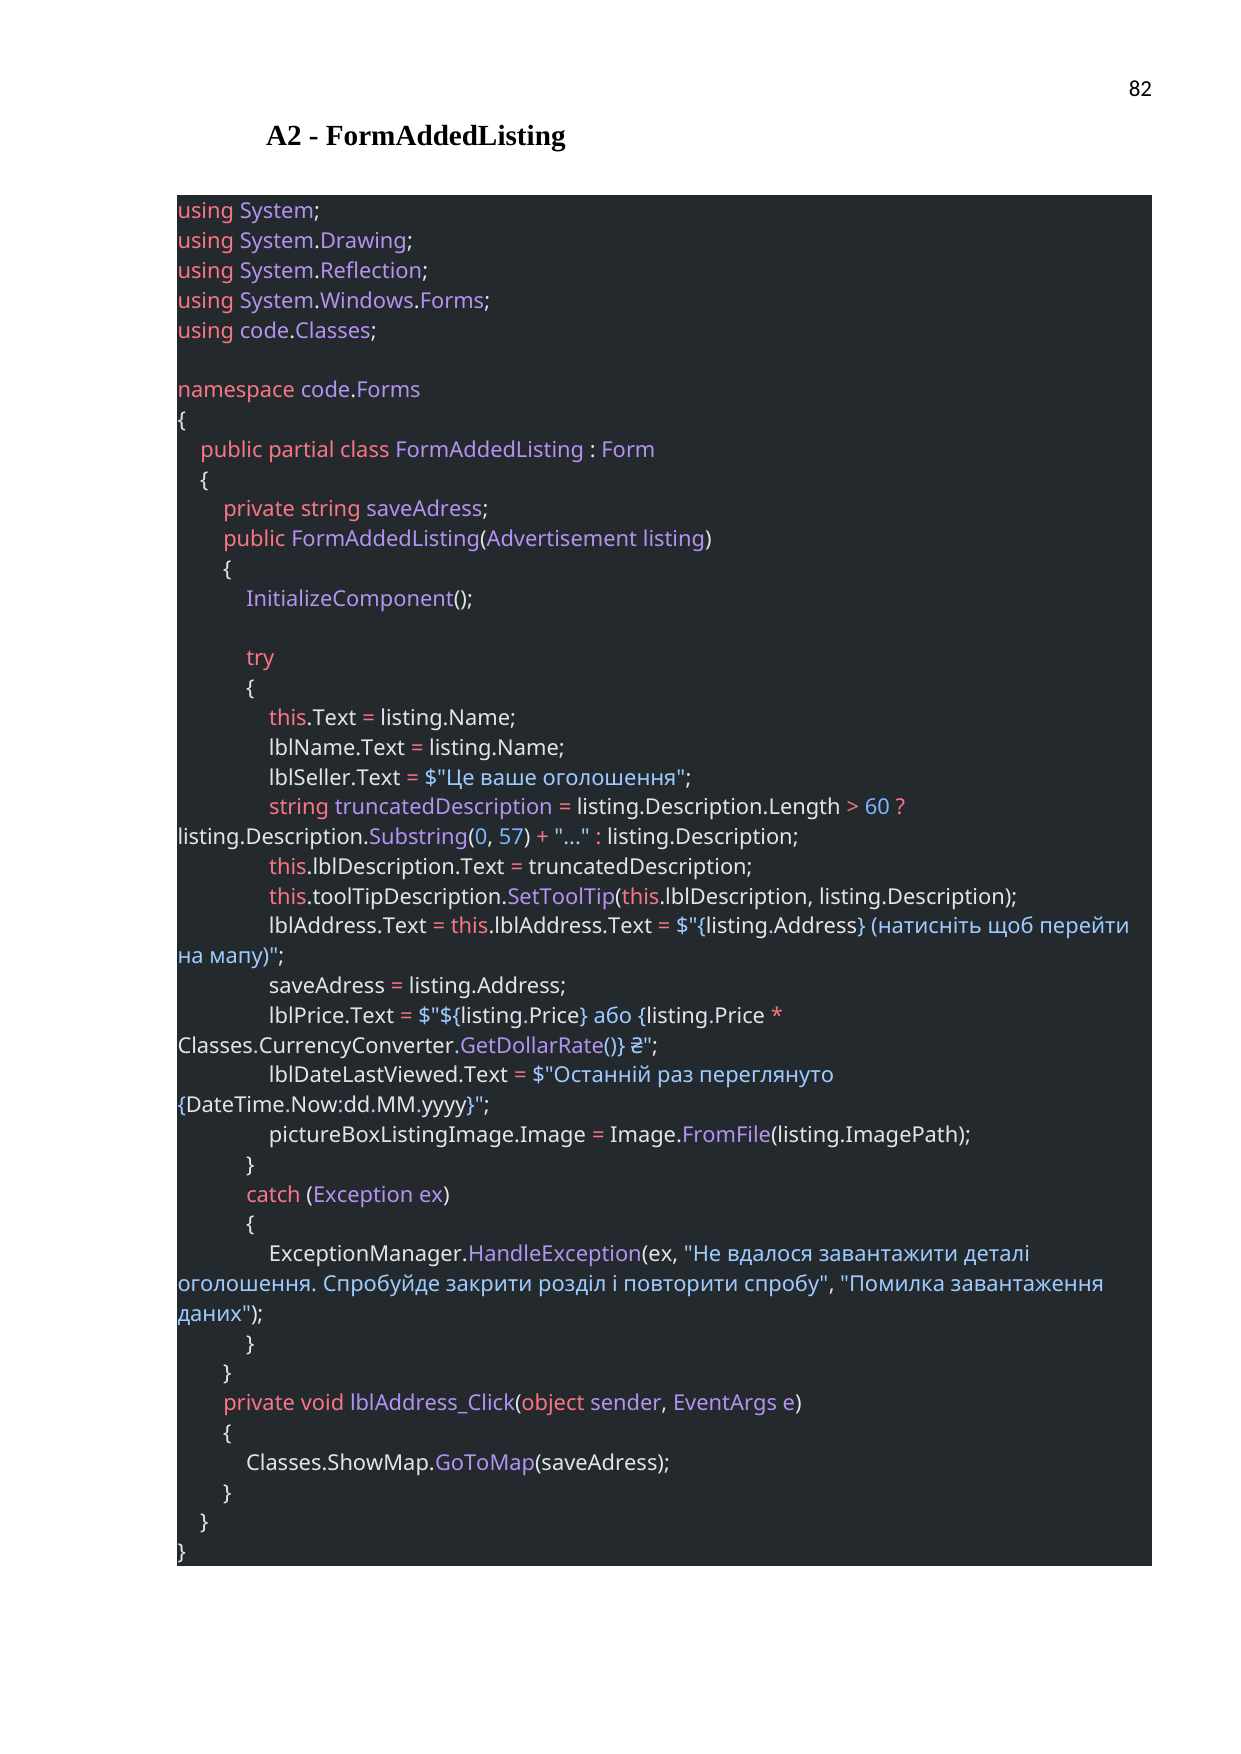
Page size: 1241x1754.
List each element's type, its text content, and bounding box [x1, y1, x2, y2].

text Classes.ShowMap.GoToMap(saveAdress); [177, 1447, 1152, 1476]
text using System.Reflection; [177, 255, 1152, 285]
text { [177, 1208, 1152, 1238]
text private string saveAdress; [177, 493, 1152, 523]
text lblName.Text = listing.Name; [177, 732, 1152, 761]
text } [177, 1476, 1152, 1506]
text { [177, 463, 1152, 493]
text lblDateLastViewed.Text = $"Останній раз переглянуто {DateTime.Now:dd.MM.yyyy}"; [177, 1059, 1152, 1119]
text catch (Exception ex) [177, 1178, 1152, 1208]
text using code.Classes; [177, 314, 1152, 344]
text pictureBoxListingImage.Image = Image.FromFile(listing.ImagePath); [177, 1119, 1152, 1149]
text lblSeller.Text = $"Це ваше оголошення"; [177, 761, 1152, 791]
text lblAddress.Text = this.lblAddress.Text = $"{listing.Address} (натисніть щоб перейти на мапу)"; [177, 910, 1152, 970]
text } [177, 1536, 1152, 1566]
text namespace code.Forms [177, 374, 1152, 404]
text saveAdress = listing.Address; [177, 970, 1152, 1000]
text try [177, 642, 1152, 672]
text this.toolTipDescription.SetToolTip(this.lblDescription, listing.Description); [177, 881, 1152, 910]
text this.lblDescription.Text = truncatedDescription; [177, 851, 1152, 881]
text string truncatedDescription = listing.Description.Length > 60 ? listing.Description.Substring(0, 57) + "..." : listing.Description; [177, 791, 1152, 851]
text { [177, 1417, 1152, 1447]
text using System.Drawing; [177, 225, 1152, 255]
text } [177, 1506, 1152, 1536]
text using System.Windows.Forms; [177, 285, 1152, 314]
text { [177, 404, 1152, 434]
title А2 - FormAddedListing [177, 118, 1152, 152]
text lblPrice.Text = $"${listing.Price} або {listing.Price * Classes.СurrencyСonverter.GetDollarRate()} ₴"; [177, 1000, 1152, 1059]
text private void lblAddress_Click(object sender, EventArgs e) [177, 1387, 1152, 1417]
text public partial class FormAddedListing : Form [177, 434, 1152, 463]
text this.Text = listing.Name; [177, 702, 1152, 732]
text ExceptionManager.HandleException(ex, "Не вдалося завантажити деталі оголошення. Спробуйде закрити розділ і повторити спробу", "Помилка завантаження даних"); [177, 1238, 1152, 1327]
text InitializeComponent(); [177, 583, 1152, 612]
text using System; [177, 195, 1152, 225]
text } [177, 1357, 1152, 1387]
text } [177, 1149, 1152, 1178]
text } [177, 1327, 1152, 1357]
text public FormAddedListing(Advertisement listing) [177, 523, 1152, 553]
text { [177, 553, 1152, 583]
text { [177, 672, 1152, 702]
